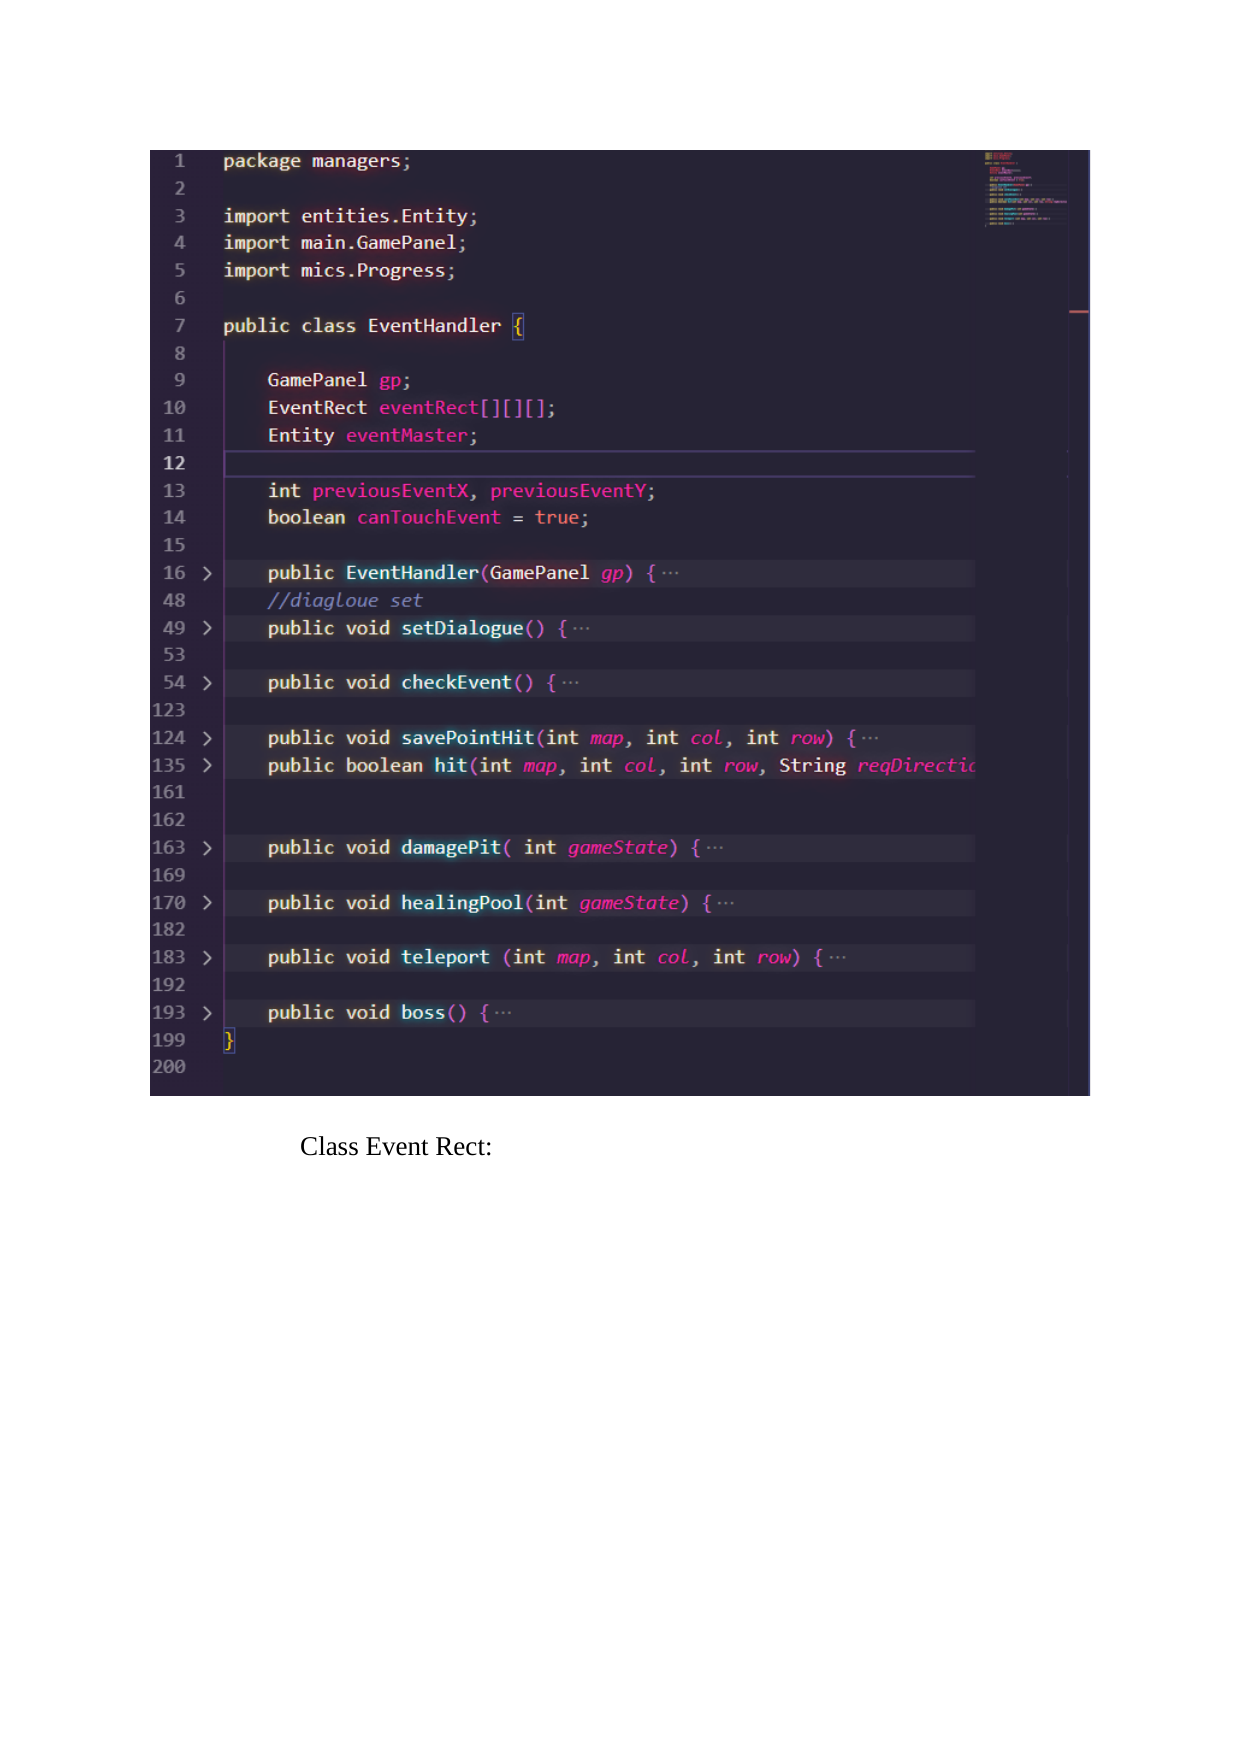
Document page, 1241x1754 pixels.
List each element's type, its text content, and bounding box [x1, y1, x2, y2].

text Class Event Rect: [225, 1130, 1090, 1161]
picture [150, 150, 1091, 1096]
